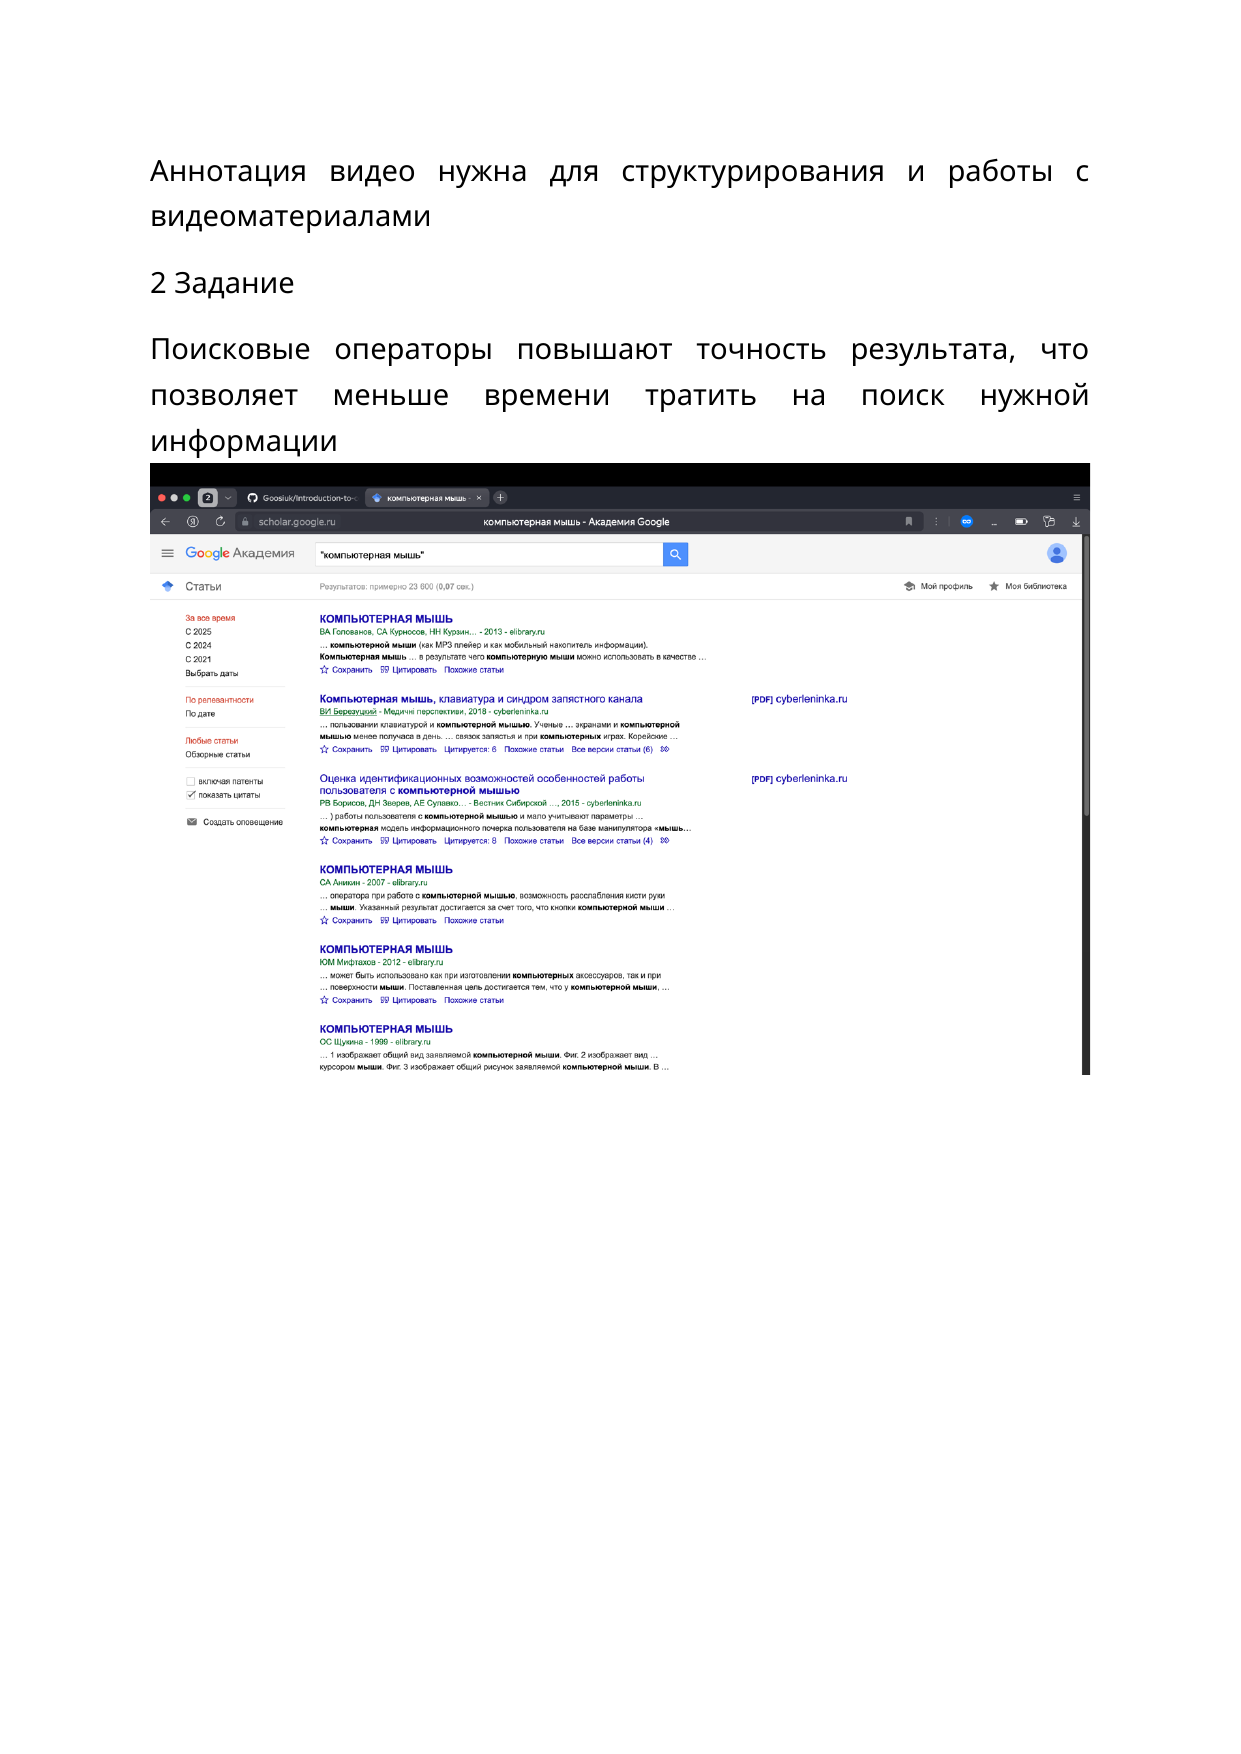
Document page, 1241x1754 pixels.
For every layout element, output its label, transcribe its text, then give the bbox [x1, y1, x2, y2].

text Поисковые операторы повышают точность результата, что позволяет меньше времени тратить на поиск нужной информации [150, 328, 1090, 463]
picture [150, 463, 1091, 1075]
text Аннотация видео нужна для структурирования и работы с видеоматериалами [150, 150, 1090, 235]
text 2 Задание [150, 262, 1090, 302]
